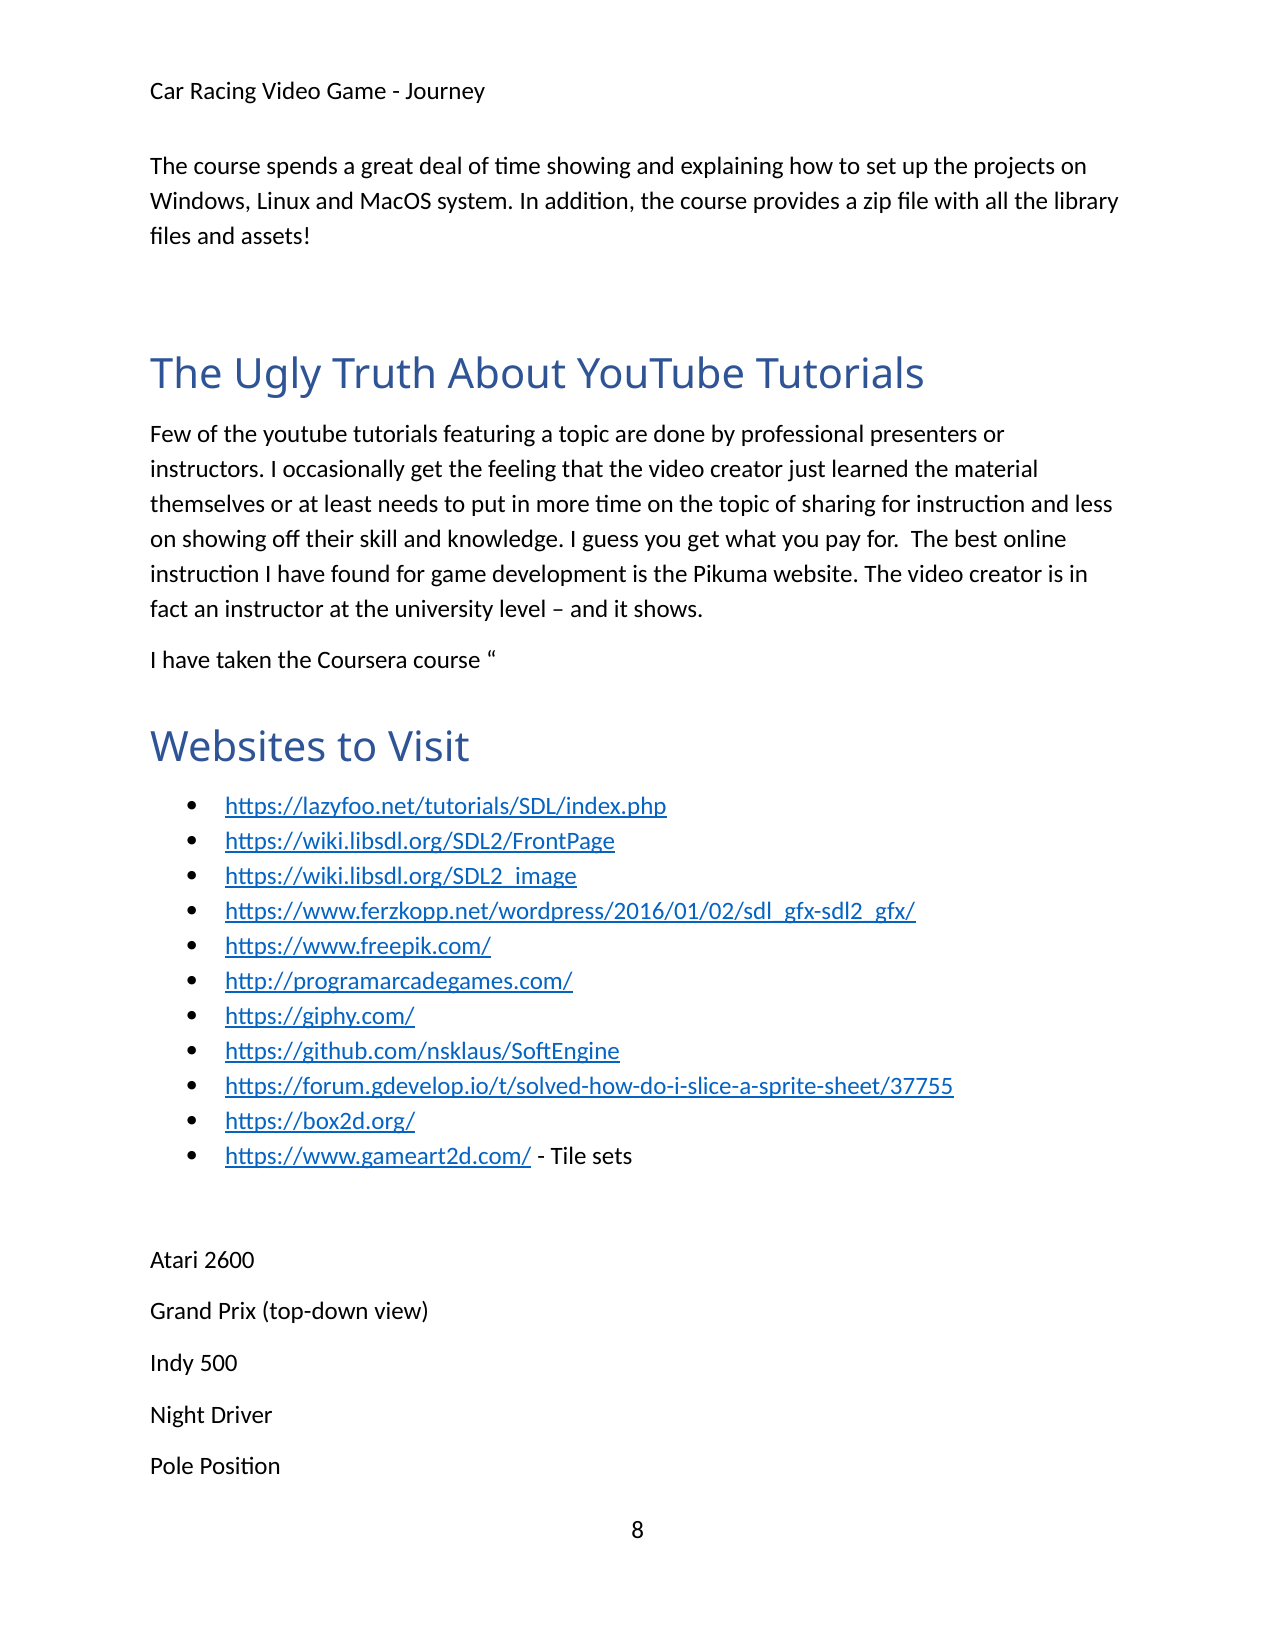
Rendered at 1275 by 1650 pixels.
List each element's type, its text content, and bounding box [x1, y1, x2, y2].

text Pole Position [150, 1450, 1125, 1481]
list https://www.ferzkopp.net/wordpress/2016/01/02/sdl_gfx-sdl2_gfx/ [187, 895, 1125, 926]
list http://programarcadegames.com/ [187, 965, 1125, 996]
list https://wiki.libsdl.org/SDL2_image [187, 860, 1125, 891]
list https://lazyfoo.net/tutorials/SDL/index.php [187, 790, 1125, 821]
list https://www.gameart2d.com/ - Tile sets [187, 1140, 1125, 1171]
text Few of the youtube tutorials featuring a topic are done by professional presenters or instructors. I occasionally get the feeling that the video creator just learned the material themselves or at least needs to put in more time on the topic of sharing for instruction and less on showing off their skill and knowledge. I guess you get what you pay for. The best online instruction I have found for game development is the Pikuma website. The video creator is in fact an instructor at the university level – and it shows. [150, 418, 1125, 623]
text Grand Prix (top-down view) [150, 1295, 1125, 1326]
list https://box2d.org/ [187, 1105, 1125, 1136]
list https://forum.gdevelop.io/t/solved-how-do-i-slice-a-sprite-sheet/37755 [187, 1070, 1125, 1101]
list https://wiki.libsdl.org/SDL2/FrontPage [187, 825, 1125, 856]
subtitle The Ugly Truth About YouTube Tutorials [150, 344, 1125, 401]
subtitle Websites to Visit [150, 717, 1125, 774]
list https://www.freepik.com/ [187, 930, 1125, 961]
list https://giphy.com/ [187, 1000, 1125, 1031]
text Indy 500 [150, 1347, 1125, 1378]
list https://github.com/nsklaus/SoftEngine [187, 1035, 1125, 1066]
text Atari 2600 [150, 1244, 1125, 1274]
text I have taken the Coursera course “ [150, 644, 1125, 675]
text Night Driver [150, 1399, 1125, 1429]
text The course spends a great deal of time showing and explaining how to set up the projects on Windows, Linux and MacOS system. In addition, the course provides a zip file with all the library files and assets! [150, 150, 1125, 251]
